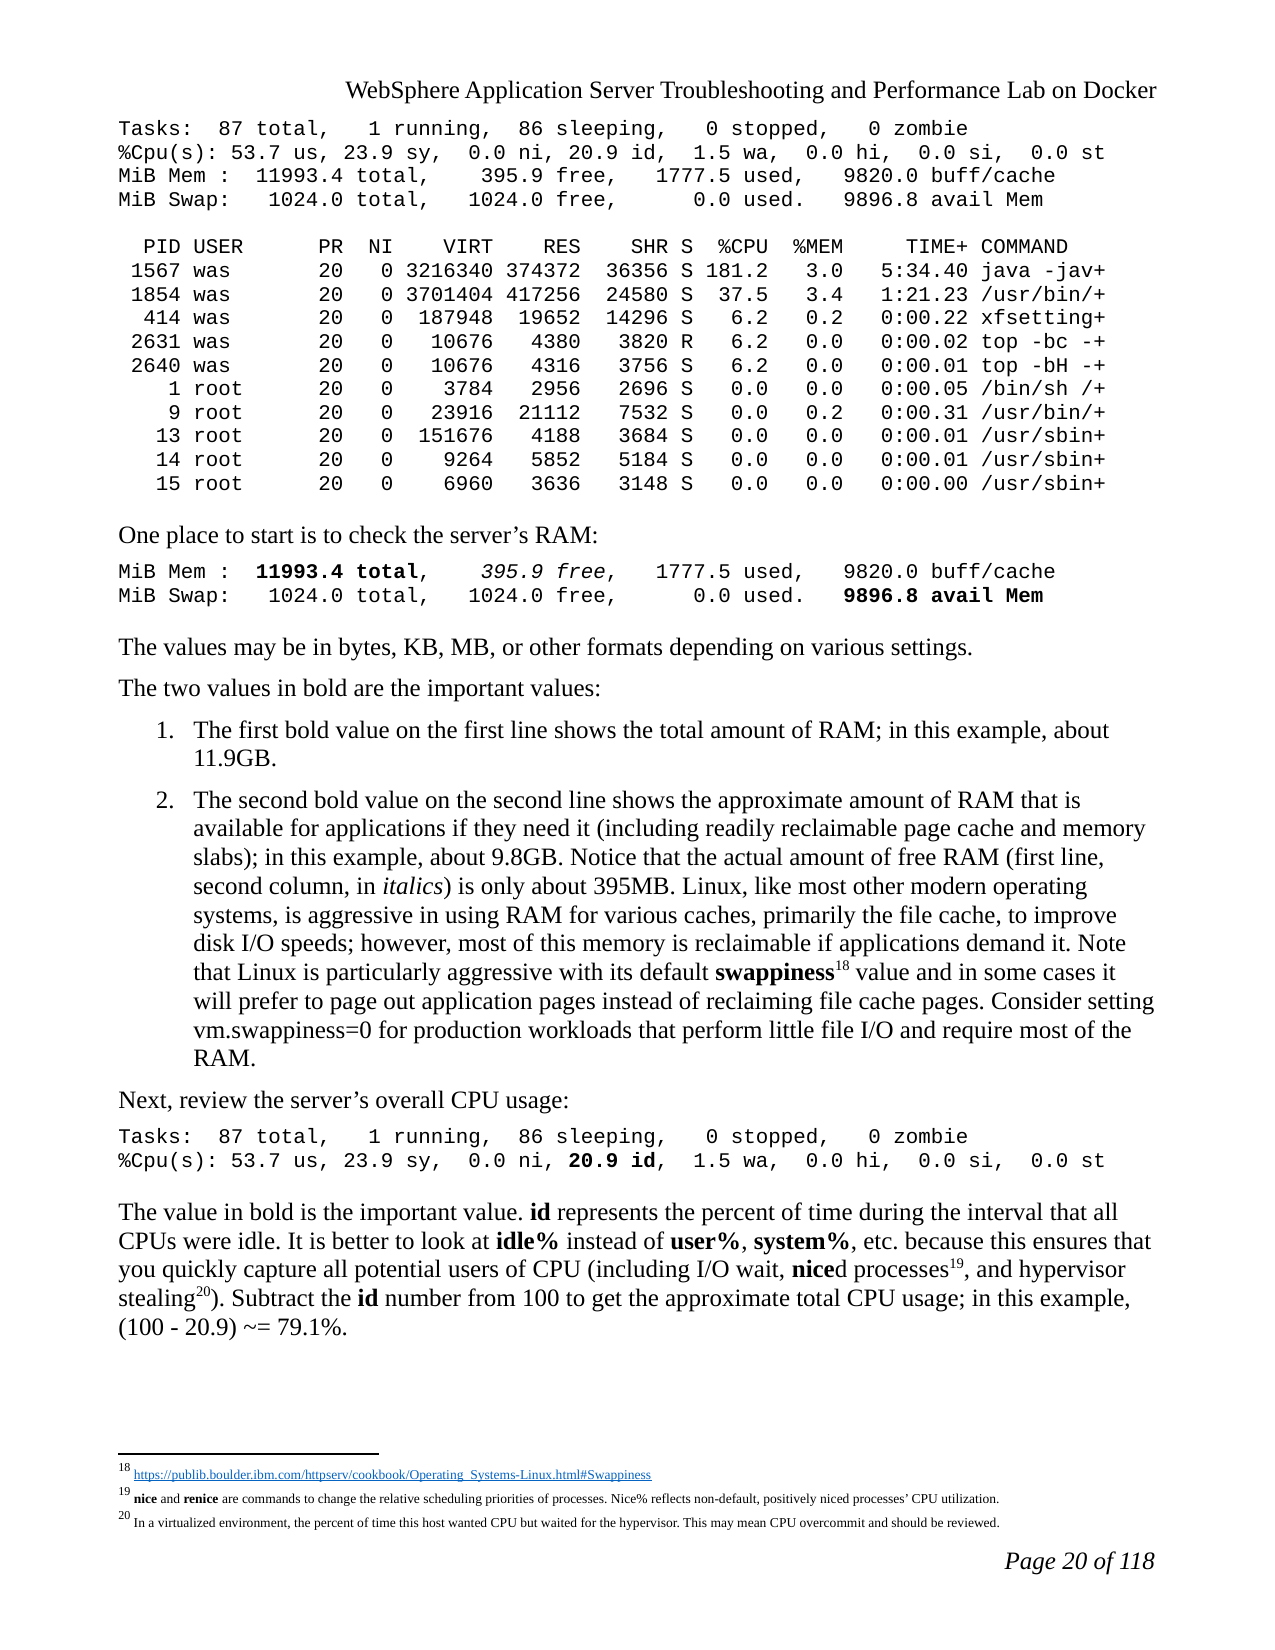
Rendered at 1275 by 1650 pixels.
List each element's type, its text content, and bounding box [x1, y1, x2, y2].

text %Cpu(s): 53.7 us, 23.9 sy, 0.0 ni, 20.9 id, 1.5 wa, 0.0 hi, 0.0 si, 0.0 st [118, 1150, 1157, 1197]
text 414 was 20 0 187948 19652 14296 S 6.2 0.2 0:00.22 xfsetting+ [118, 307, 1157, 331]
text 13 root 20 0 151676 4188 3684 S 0.0 0.0 0:00.01 /usr/sbin+ [118, 426, 1157, 449]
text MiB Swap: 1024.0 total, 1024.0 free, 0.0 used. 9896.8 avail Mem [118, 585, 1157, 632]
text 15 root 20 0 6960 3636 3148 S 0.0 0.0 0:00.00 /usr/sbin+ [118, 473, 1157, 520]
text Next, review the server’s overall CPU usage: [118, 1085, 1157, 1113]
text Tasks: 87 total, 1 running, 86 sleeping, 0 stopped, 0 zombie [118, 118, 1157, 142]
text The two values in bold are the important values: [118, 673, 1157, 702]
list The first bold value on the first line shows the total amount of RAM; in this example, about 11.9GB. [156, 715, 1157, 772]
text The value in bold is the important value. id represents the percent of time during the interval that all CPUs were idle. It is better to look at idle% instead of user%, system%, etc. because this ensures that you quickly capture all potential users of CPU (including I/O wait, niced processes, and hypervisor stealing). Subtract the id number from 100 to get the approximate total CPU usage; in this example, (100 - 20.9) ~= 79.1%. [118, 1197, 1157, 1341]
text 1 root 20 0 3784 2956 2696 S 0.0 0.0 0:00.05 /bin/sh /+ [118, 378, 1157, 402]
list The second bold value on the second line shows the approximate amount of RAM that is available for applications if they need it (including readily reclaimable page cache and memory slabs); in this example, about 9.8GB. Notice that the actual amount of free RAM (first line, second column, in italics) is only about 395MB. Linux, like most other modern operating systems, is aggressive in using RAM for various caches, primarily the file cache, to improve disk I/O speeds; however, most of this memory is reclaimable if applications demand it. Note that Linux is particularly aggressive with its default swappiness value and in some cases it will prefer to page out application pages instead of reclaiming file cache pages. Consider setting vm.swappiness=0 for production workloads that perform little file I/O and require most of the RAM. [156, 785, 1157, 1072]
text 2640 was 20 0 10676 4316 3756 S 6.2 0.0 0:00.01 top -bH -+ [118, 354, 1157, 378]
text MiB Swap: 1024.0 total, 1024.0 free, 0.0 used. 9896.8 avail Mem [118, 189, 1157, 213]
text MiB Mem : 11993.4 total, 395.9 free, 1777.5 used, 9820.0 buff/cache [118, 561, 1157, 585]
text 9 root 20 0 23916 21112 7532 S 0.0 0.2 0:00.31 /usr/bin/+ [118, 402, 1157, 426]
text 1854 was 20 0 3701404 417256 24580 S 37.5 3.4 1:21.23 /usr/bin/+ [118, 284, 1157, 307]
text PID USER PR NI VIRT RES SHR S %CPU %MEM TIME+ COMMAND [118, 236, 1157, 260]
text MiB Mem : 11993.4 total, 395.9 free, 1777.5 used, 9820.0 buff/cache [118, 165, 1157, 189]
text 2631 was 20 0 10676 4380 3820 R 6.2 0.0 0:00.02 top -bc -+ [118, 331, 1157, 354]
text The values may be in bytes, KB, MB, or other formats depending on various settings. [118, 632, 1157, 661]
text 1567 was 20 0 3216340 374372 36356 S 181.2 3.0 5:34.40 java -jav+ [118, 260, 1157, 284]
text One place to start is to check the server’s RAM: [118, 520, 1157, 549]
text 14 root 20 0 9264 5852 5184 S 0.0 0.0 0:00.01 /usr/sbin+ [118, 449, 1157, 473]
text %Cpu(s): 53.7 us, 23.9 sy, 0.0 ni, 20.9 id, 1.5 wa, 0.0 hi, 0.0 si, 0.0 st [118, 142, 1157, 165]
text Tasks: 87 total, 1 running, 86 sleeping, 0 stopped, 0 zombie [118, 1126, 1157, 1150]
